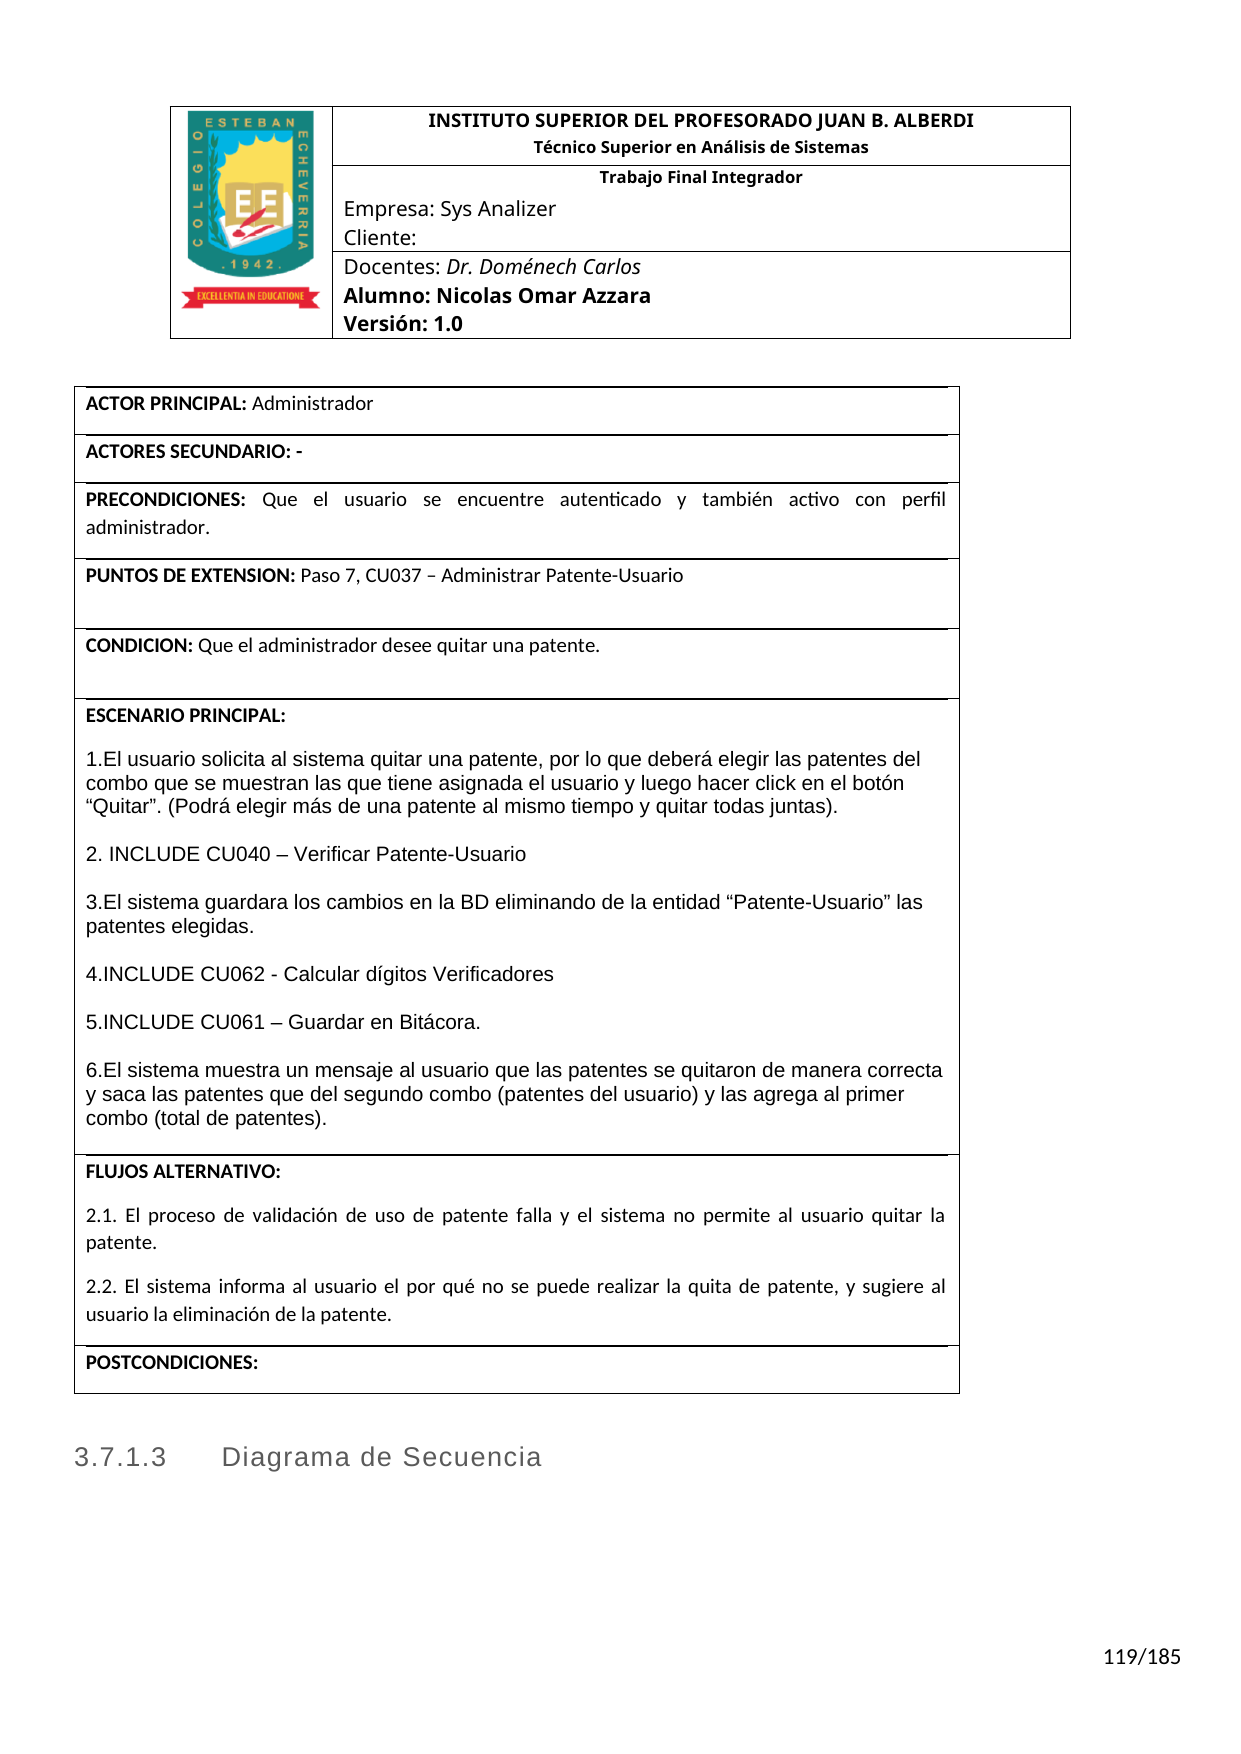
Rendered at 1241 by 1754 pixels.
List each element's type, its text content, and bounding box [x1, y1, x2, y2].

picture [181, 107, 321, 322]
table_cell ACTORES SECUNDARIO: - [75, 435, 959, 482]
table_cell POSTCONDICIONES: [75, 1346, 959, 1393]
table_cell ESCENARIO PRINCIPAL: 1.El usuario solicita al sistema quitar una patente, por lo que deberá elegir las patentes del combo que se muestran las que tiene asignada el usuario y luego hacer click en el botón “Quitar”. (Podrá elegir más de una patente al mismo tiempo y quitar todas juntas). 2. INCLUDE CU040 – Verificar Patente-Usuario 3.El sistema guardara los cambios en la BD eliminando de la entidad “Patente-Usuario” las patentes elegidas. 4.INCLUDE CU062 - Calcular dígitos Verificadores 5.INCLUDE CU061 – Guardar en Bitácora. 6.El sistema muestra un mensaje al usuario que las patentes se quitaron de manera correcta y saca las patentes que del segundo combo (patentes del usuario) y las agrega al primer combo (total de patentes). [75, 699, 959, 1154]
table_cell PRECONDICIONES: Que el usuario se encuentre autenticado y también activo con perfil administrador. [75, 483, 959, 558]
table_cell PUNTOS DE EXTENSION: Paso 7, CU037 – Administrar Patente-Usuario [75, 559, 959, 628]
table_cell CONDICION: Que el administrador desee quitar una patente. [75, 629, 959, 698]
subtitle 3.7.1.3 Diagrama de Secuencia [74, 1441, 1181, 1472]
table_cell ACTOR PRINCIPAL: Administrador [75, 387, 959, 434]
table_cell FLUJOS ALTERNATIVO: 2.1. El proceso de validación de uso de patente falla y el sistema no permite al usuario quitar la patente. 2.2. El sistema informa al usuario el por qué no se puede realizar la quita de patente, y sugiere al usuario la eliminación de la patente. [75, 1155, 959, 1345]
